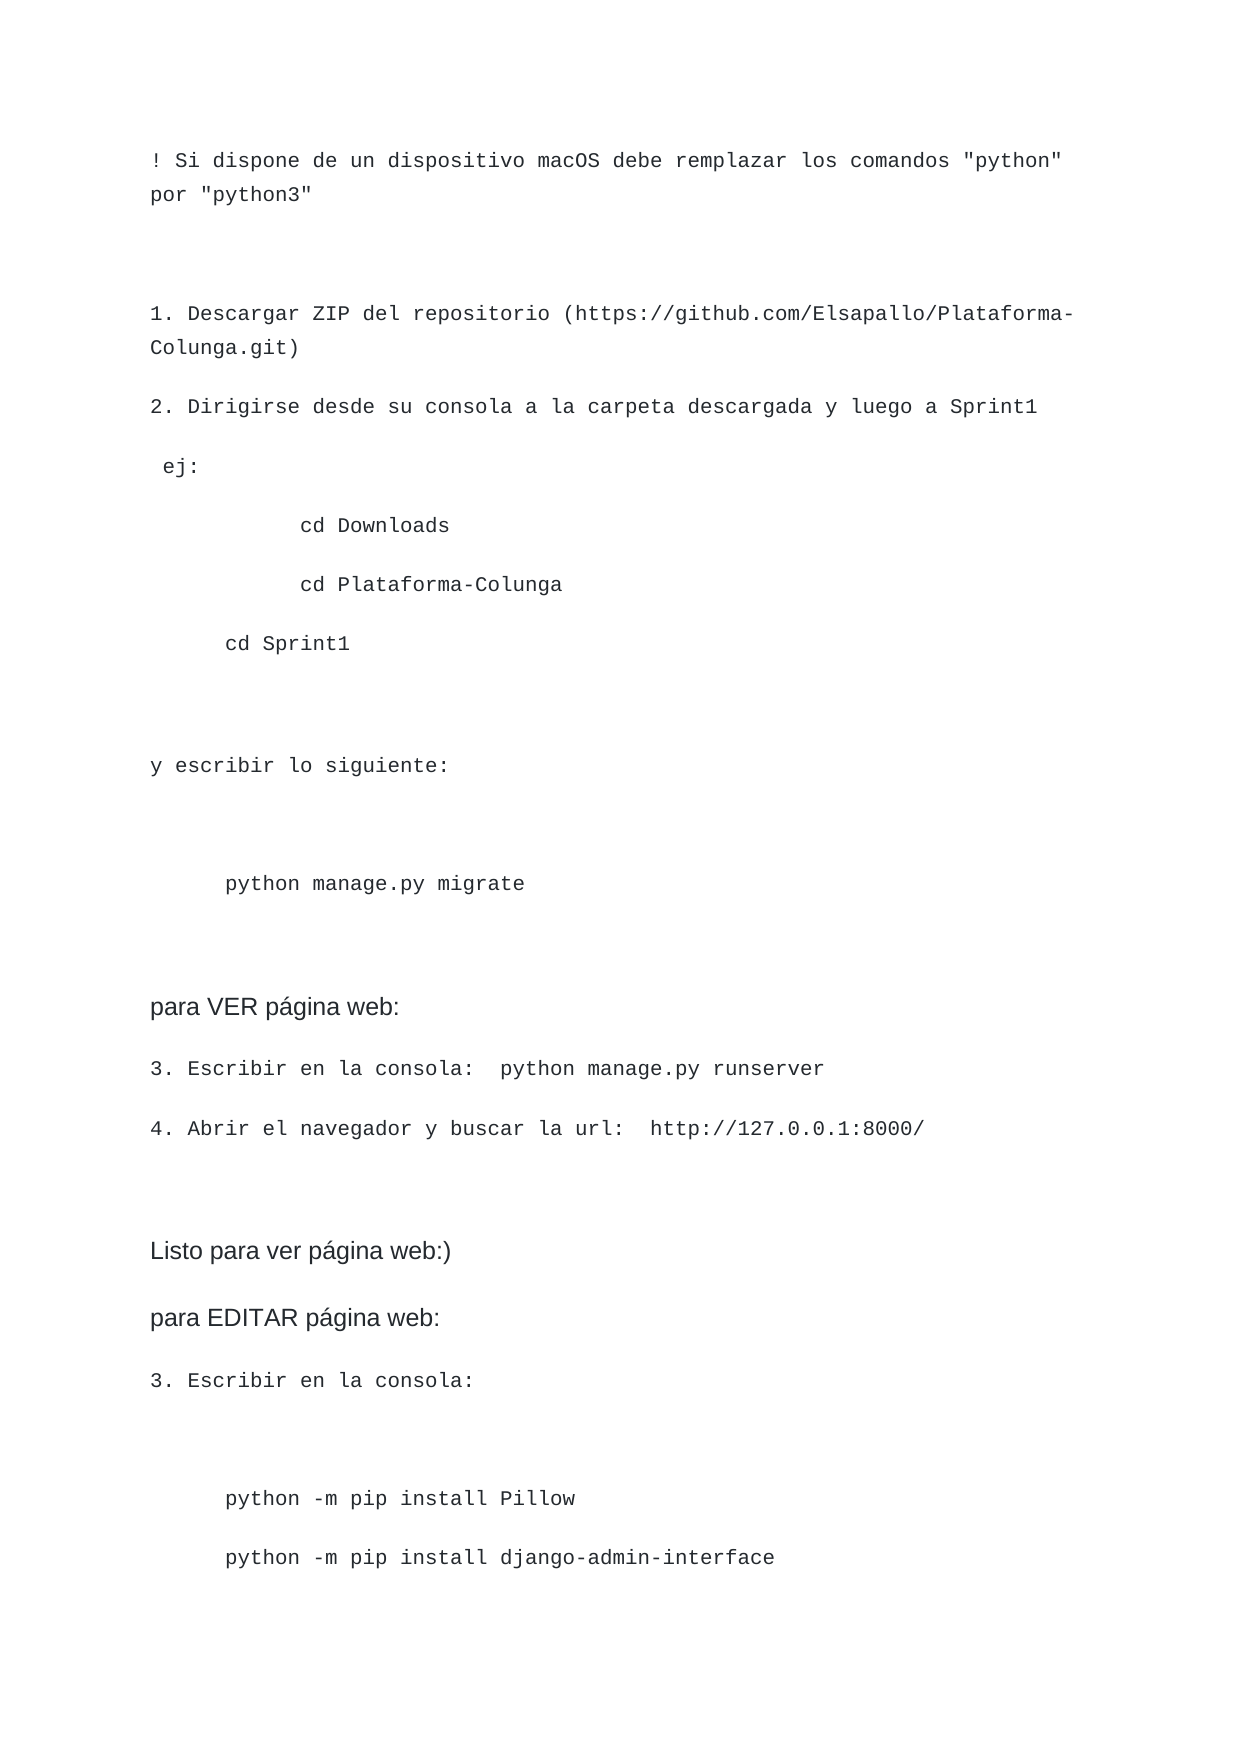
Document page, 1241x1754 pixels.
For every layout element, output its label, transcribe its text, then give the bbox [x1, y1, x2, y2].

text 4. Abrir el navegador y buscar la url: http://127.0.0.1:8000/ [150, 1118, 1090, 1141]
text para VER página web: [150, 992, 1090, 1021]
text ej: [150, 456, 1090, 479]
text 1. Descargar ZIP del repositorio (https://github.com/Elsapallo/Plataforma-Colunga.git) [150, 303, 1090, 361]
text cd Downloads [150, 515, 1090, 538]
text Listo para ver página web:) [150, 1236, 1090, 1265]
text para EDITAR página web: [150, 1303, 1090, 1332]
text 3. Escribir en la consola: python manage.py runserver [150, 1058, 1090, 1082]
text y escribir lo siguiente: [150, 755, 1090, 778]
text 2. Dirigirse desde su consola a la carpeta descargada y luego a Sprint1 [150, 396, 1090, 420]
text python -m pip install django-admin-interface [150, 1547, 1090, 1571]
text 3. Escribir en la consola: [150, 1369, 1090, 1393]
text cd Plataforma-Colunga [150, 574, 1090, 598]
text python manage.py migrate [150, 873, 1090, 897]
text ! Si dispone de un dispositivo macOS debe remplazar los comandos "python" por "python3" [150, 150, 1090, 208]
text cd Sprint1 [150, 633, 1090, 657]
text python -m pip install Pillow [150, 1488, 1090, 1512]
